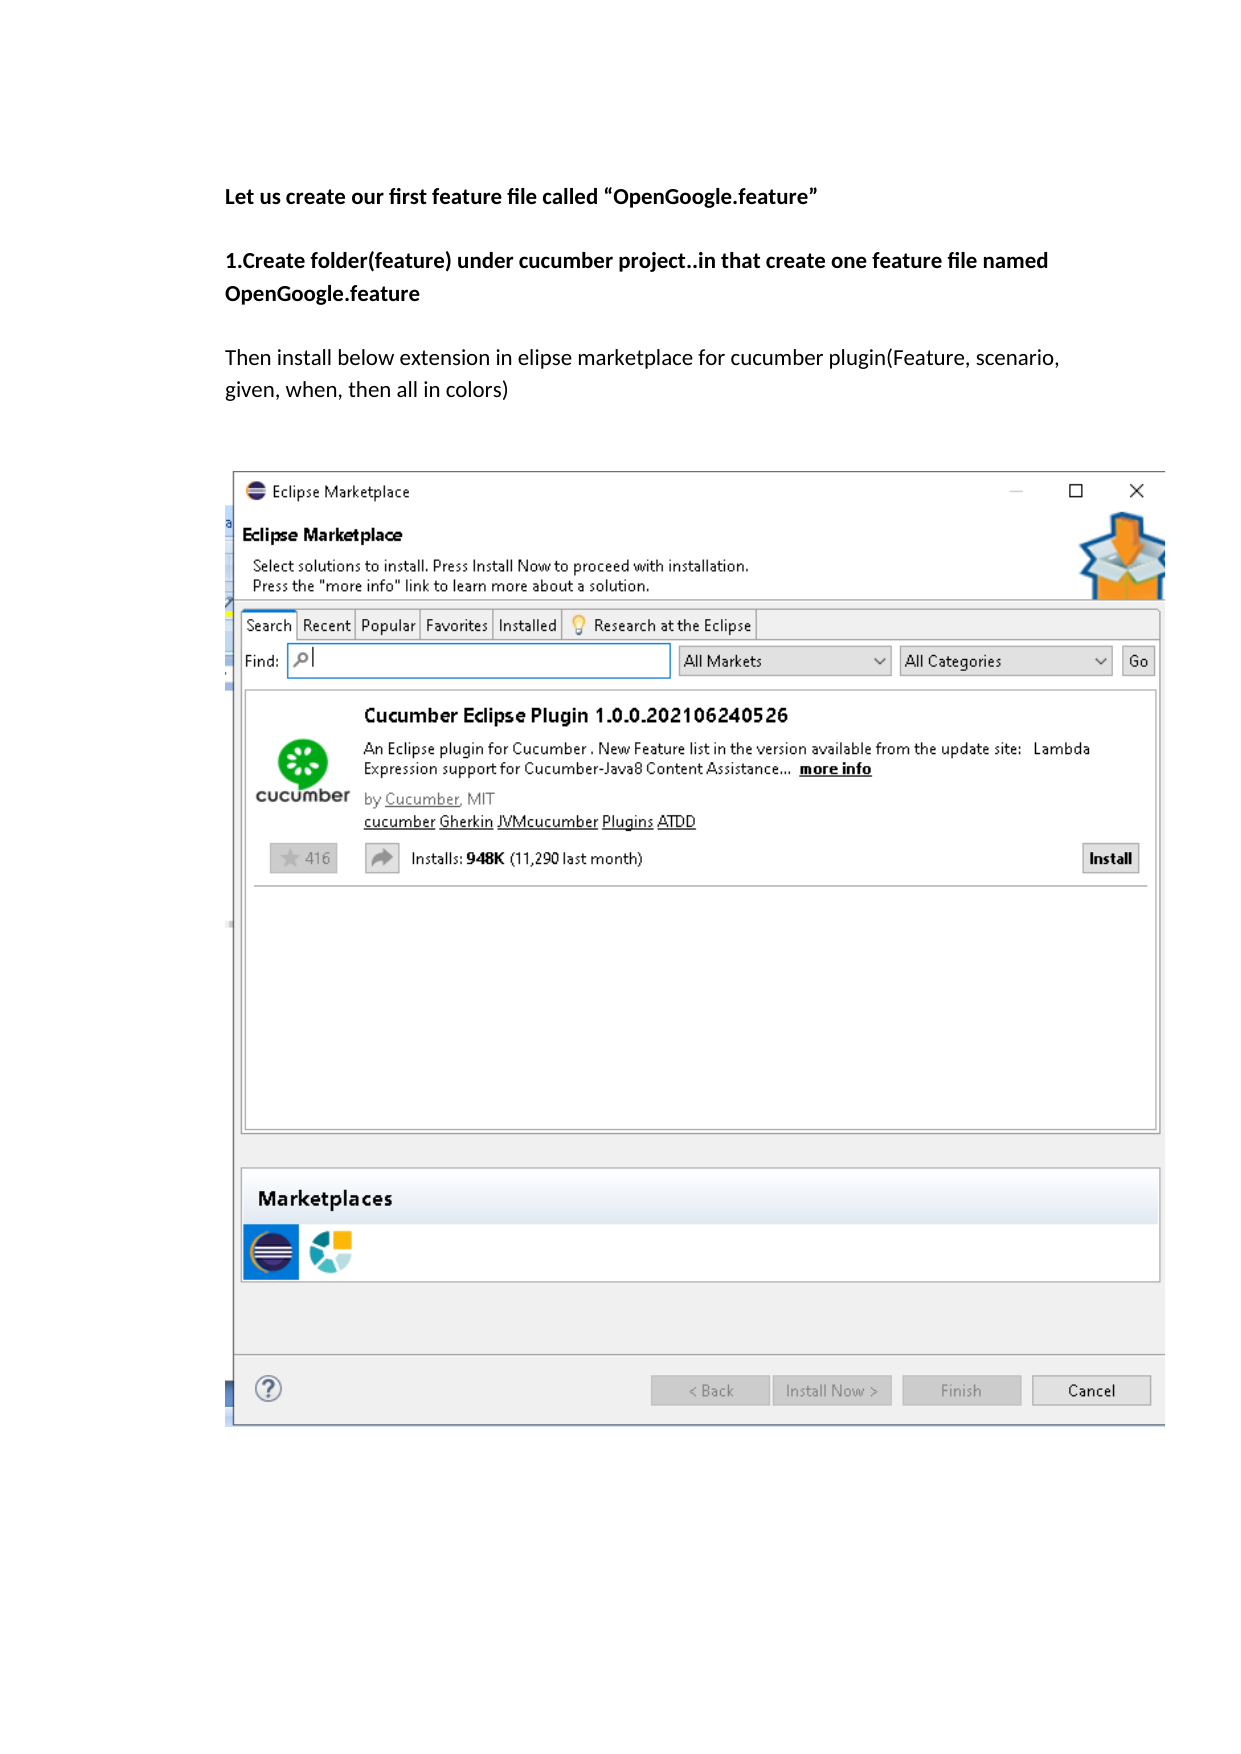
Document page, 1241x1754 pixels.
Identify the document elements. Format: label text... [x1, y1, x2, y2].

picture [225, 471, 1166, 1427]
list Let us create our first feature file called “OpenGoogle.feature” [225, 182, 1090, 210]
list Then install below extension in elipse marketplace for cucumber plugin(Feature, scenario, given, when, then all in colors) [225, 343, 1090, 403]
list 1.Create folder(feature) under cucumber project..in that create one feature file named OpenGoogle.feature [225, 247, 1090, 307]
